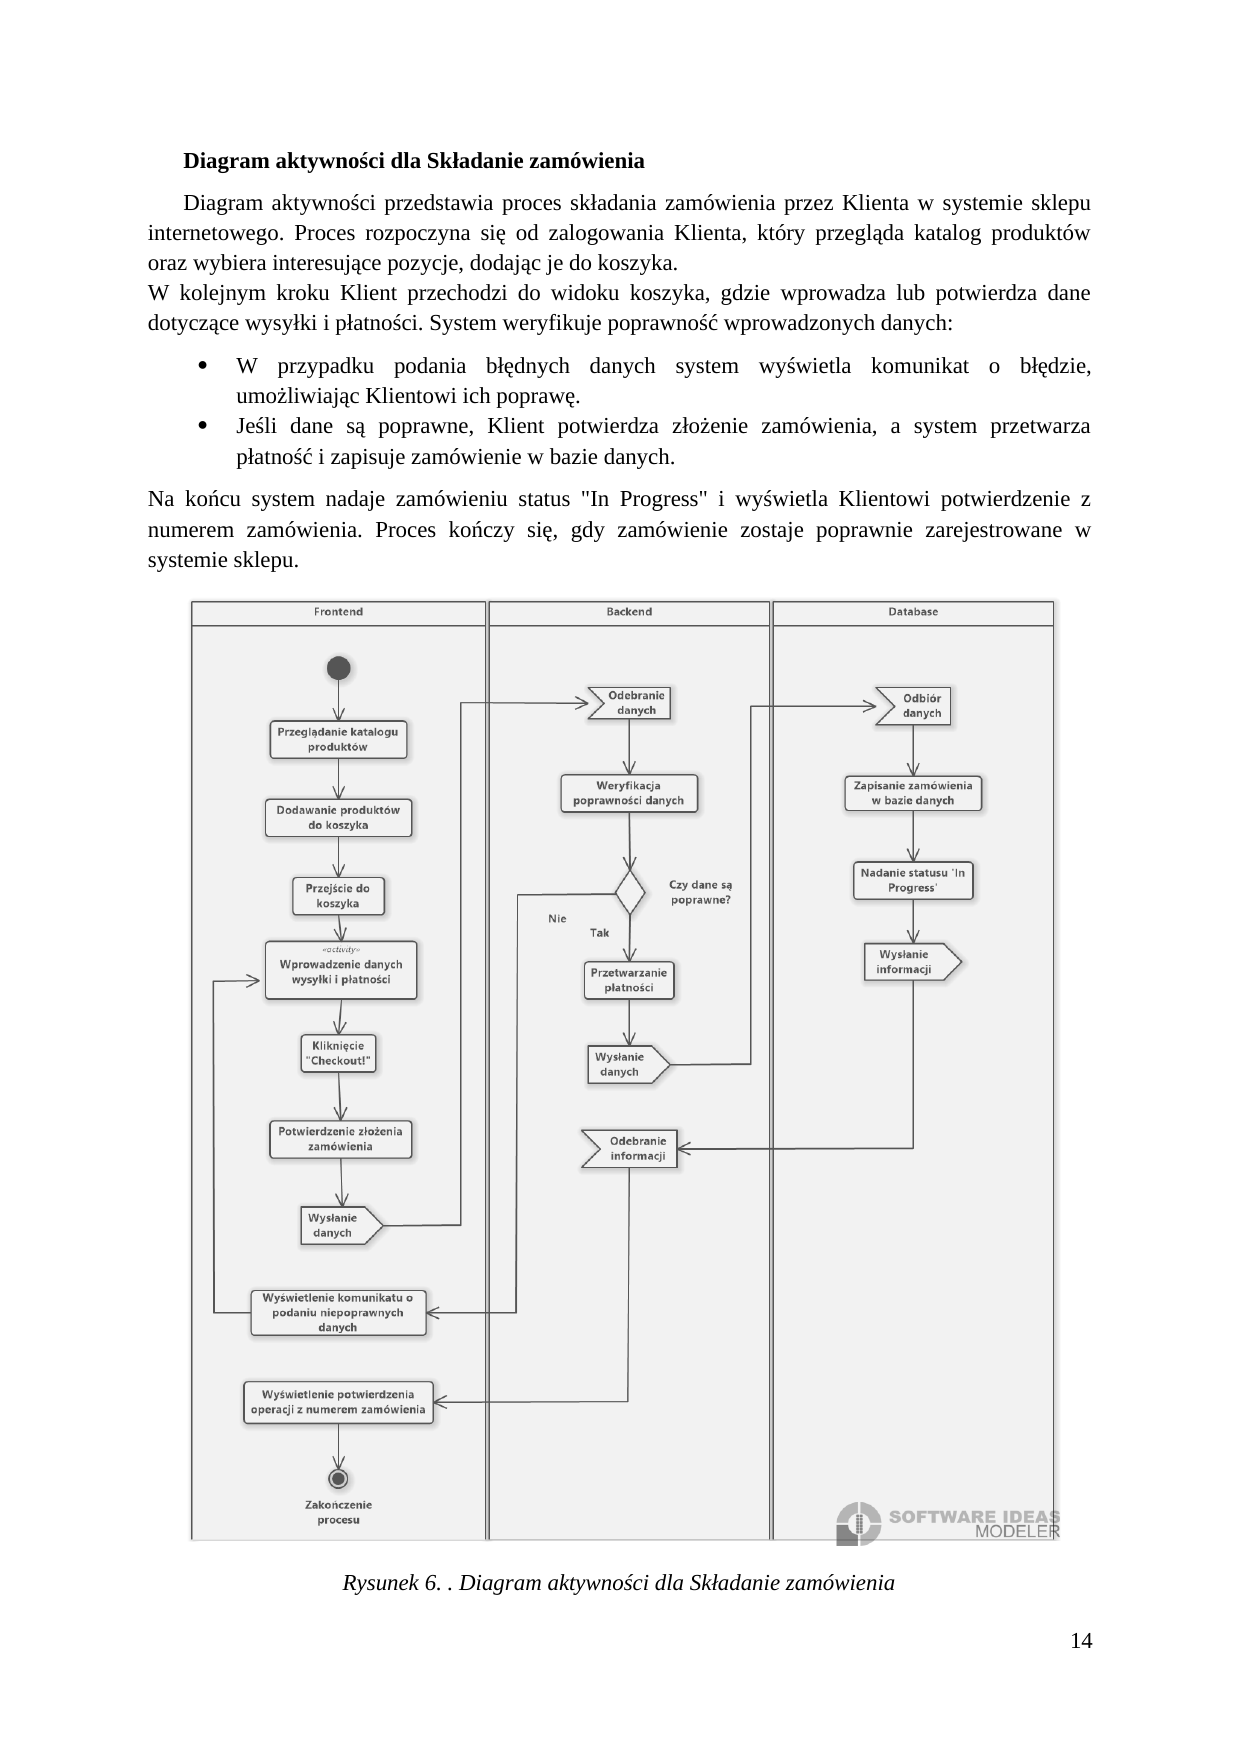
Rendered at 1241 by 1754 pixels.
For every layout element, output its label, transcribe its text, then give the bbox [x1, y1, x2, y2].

text W kolejnym kroku Klient przechodzi do widoku koszyka, gdzie wprowadza lub potwierdza dane dotyczące wysyłki i płatności. System weryfikuje poprawność wprowadzonych danych: [148, 279, 1093, 336]
list Jeśli dane są poprawne, Klient potwierdza złożenie zamówienia, a system przetwarza płatność i zapisuje zamówienie w bazie danych. [199, 412, 1093, 469]
list W przypadku podania błędnych danych system wyświetla komunikat o błędzie, umożliwiając Klientowi ich poprawę. [199, 352, 1093, 409]
text Diagram aktywności przedstawia proces składania zamówienia przez Klienta w systemie sklepu internetowego. Proces rozpoczyna się od zalogowania Klienta, który przegląda katalog produktów oraz wybiera interesujące pozycje, dodając je do koszyka. [148, 188, 1093, 275]
text Na końcu system nadaje zamówieniu status "In Progress" i wyświetla Klientowi potwierdzenie z numerem zamówienia. Proces kończy się, gdy zamówienie zostaje poprawnie zarejestrowane w systemie sklepu. [148, 485, 1093, 572]
text Diagram aktywności dla Składanie zamówienia [148, 148, 1093, 174]
picture [172, 588, 1068, 1554]
text Rysunek 6. . Diagram aktywności dla Składanie zamówienia [148, 1569, 1093, 1596]
